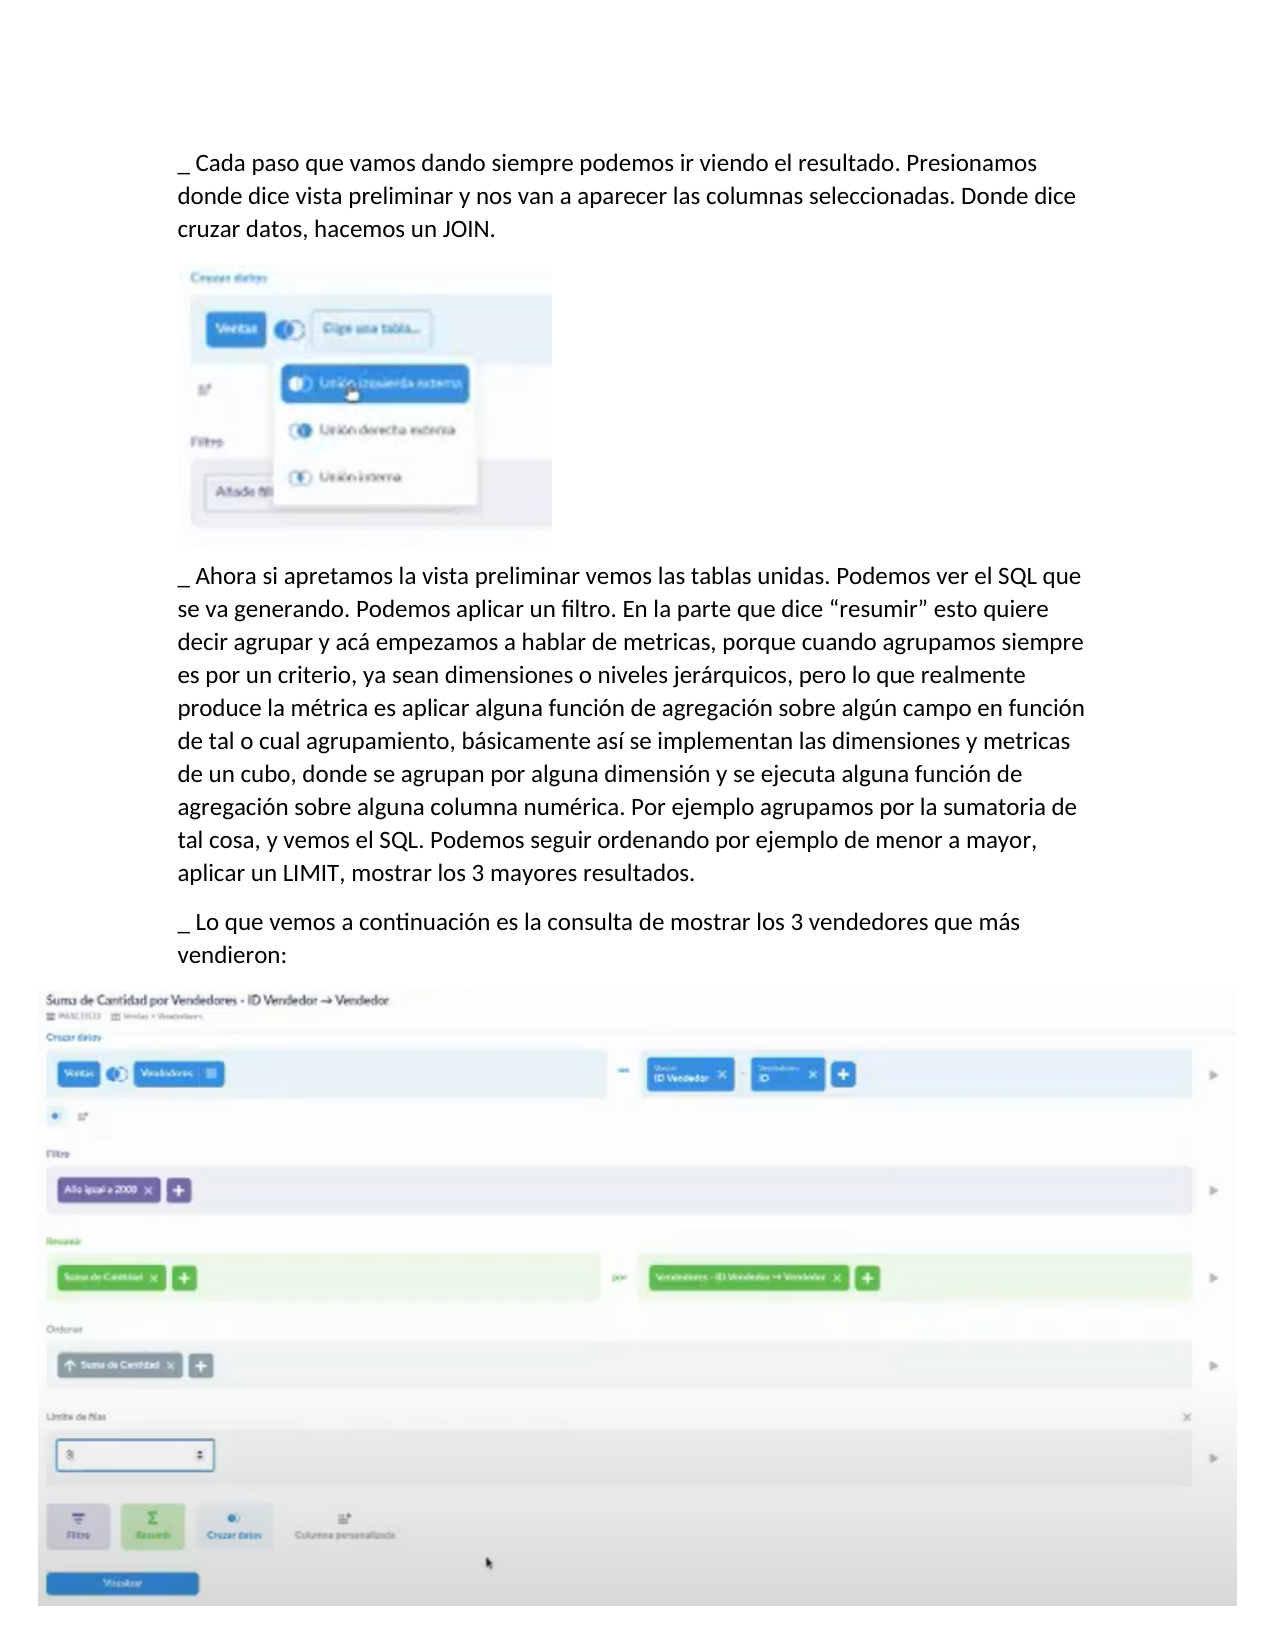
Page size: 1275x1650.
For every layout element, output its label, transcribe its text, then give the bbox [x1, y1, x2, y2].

text _ Ahora si apretamos la vista preliminar vemos las tablas unidas. Podemos ver el SQL que se va generando. Podemos aplicar un filtro. En la parte que dice “resumir” esto quiere decir agrupar y acá empezamos a hablar de metricas, porque cuando agrupamos siempre es por un criterio, ya sean dimensiones o niveles jerárquicos, pero lo que realmente produce la métrica es aplicar alguna función de agregación sobre algún campo en función de tal o cual agrupamiento, básicamente así se implementan las dimensiones y metricas de un cubo, donde se agrupan por alguna dimensión y se ejecuta alguna función de agregación sobre alguna columna numérica. Por ejemplo agrupamos por la sumatoria de tal cosa, y vemos el SQL. Podemos seguir ordenando por ejemplo de menor a mayor, aplicar un LIMIT, mostrar los 3 mayores resultados. [177, 561, 1098, 887]
picture [177, 264, 552, 547]
text _ Lo que vemos a continuación es la consulta de mostrar los 3 vendedores que más vendieron: [177, 906, 1098, 970]
text _ Cada paso que vamos dando siempre podemos ir viendo el resultado. Presionamos donde dice vista preliminar y nos van a aparecer las columnas seleccionadas. Donde dice cruzar datos, hacemos un JOIN. [177, 148, 1098, 244]
picture [38, 990, 1237, 1606]
